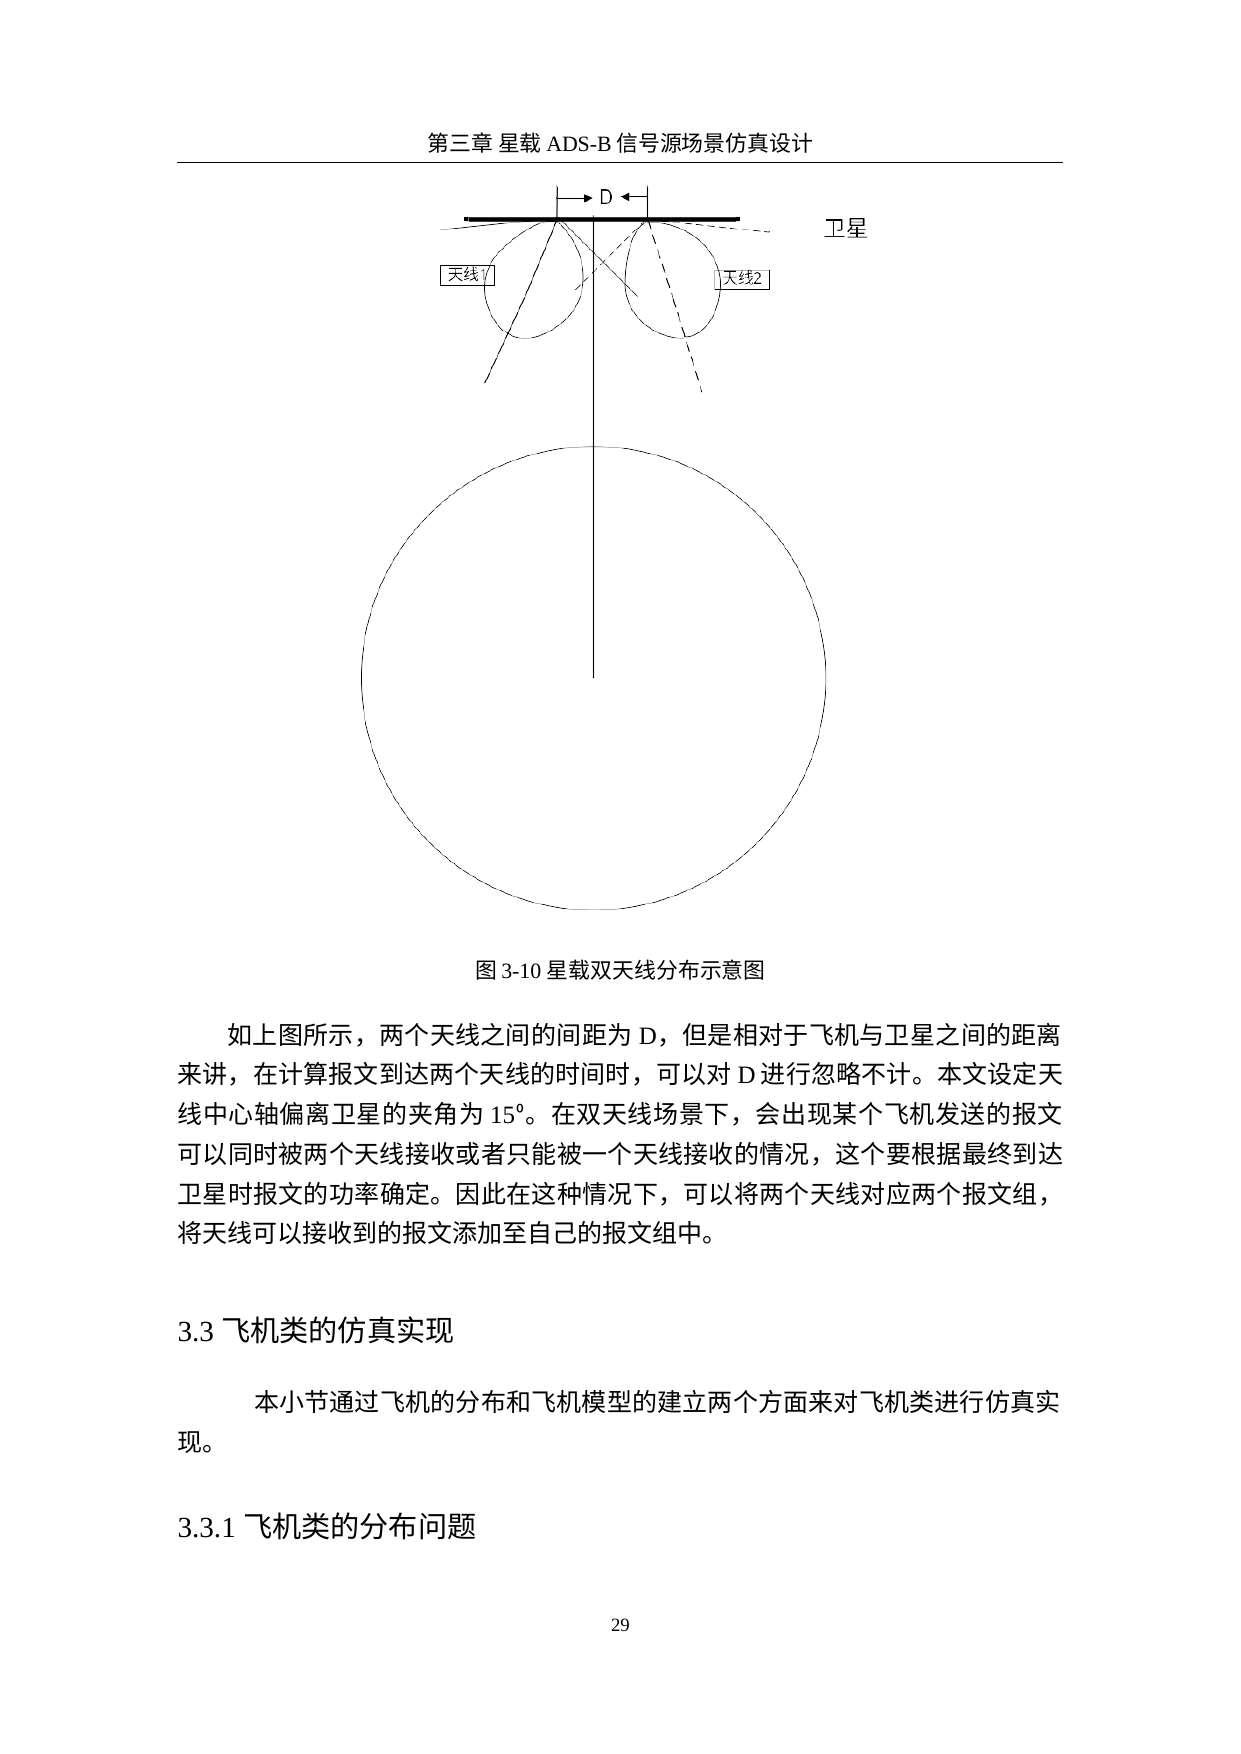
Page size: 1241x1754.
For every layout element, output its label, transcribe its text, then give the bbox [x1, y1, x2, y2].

text 3.3.1 飞机类的分布问题 [177, 1486, 1063, 1565]
text 图3-10 星载双天线分布示意图 [177, 949, 1063, 989]
text 本小节通过飞机的分布和飞机模型的建立两个方面来对飞机类进行仿真实现。 [177, 1381, 1063, 1461]
text 3.3 飞机类的仿真实现 [177, 1289, 1063, 1369]
text 如上图所示，两个天线之间的间距为D，但是相对于飞机与卫星之间的距离来讲，在计算报文到达两个天线的时间时，可以对D进行忽略不计。本文设定天线中心轴偏离卫星的夹角为15⁰。在双天线场景下，会出现某个飞机发送的报文可以同时被两个天线接收或者只能被一个天线接收的情况，这个要根据最终到达卫星时报文的功率确定。因此在这种情况下，可以将两个天线对应两个报文组，将天线可以接收到的报文添加至自己的报文组中。 [177, 1014, 1063, 1252]
